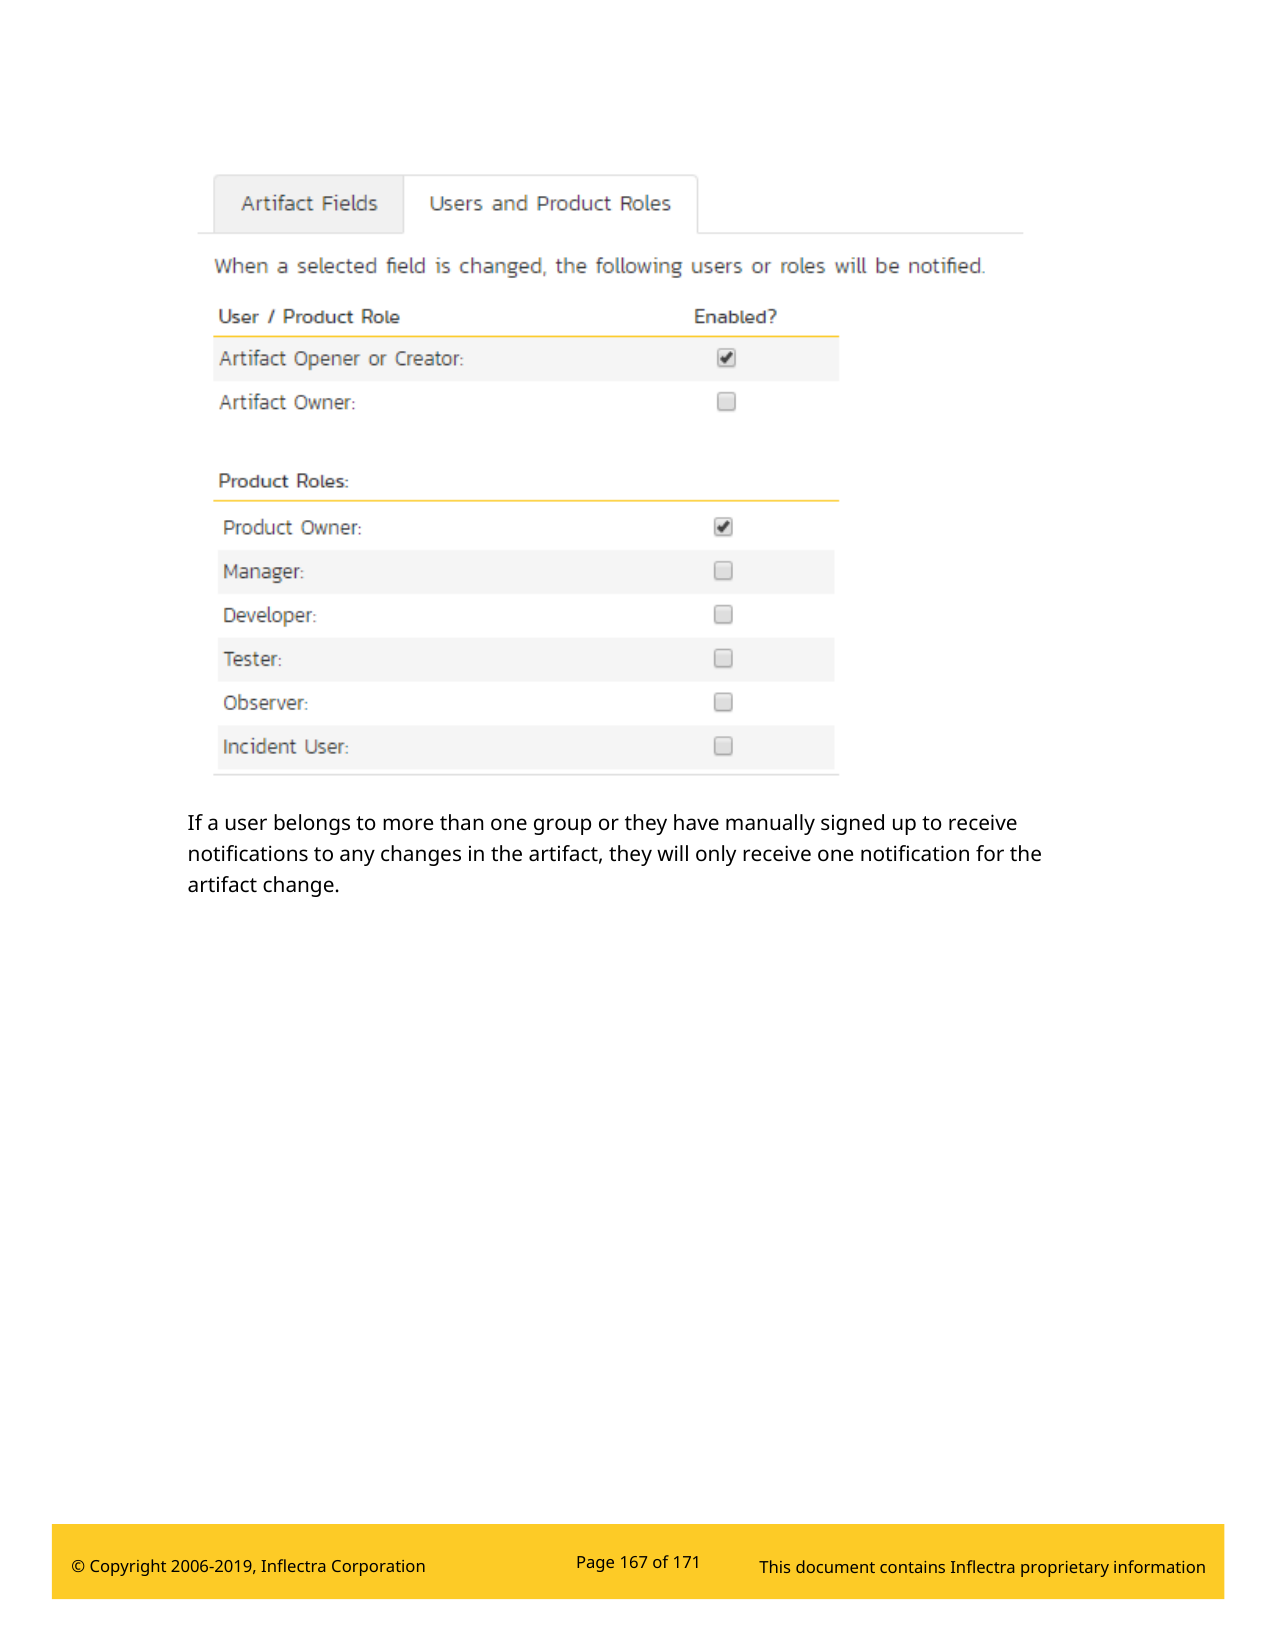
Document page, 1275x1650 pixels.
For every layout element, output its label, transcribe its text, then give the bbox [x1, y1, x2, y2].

picture [187, 135, 1024, 793]
text If a user belongs to more than one group or they have manually signed up to receive notifications to any changes in the artifact, they will only receive one notification for the artifact change. [187, 808, 1087, 899]
